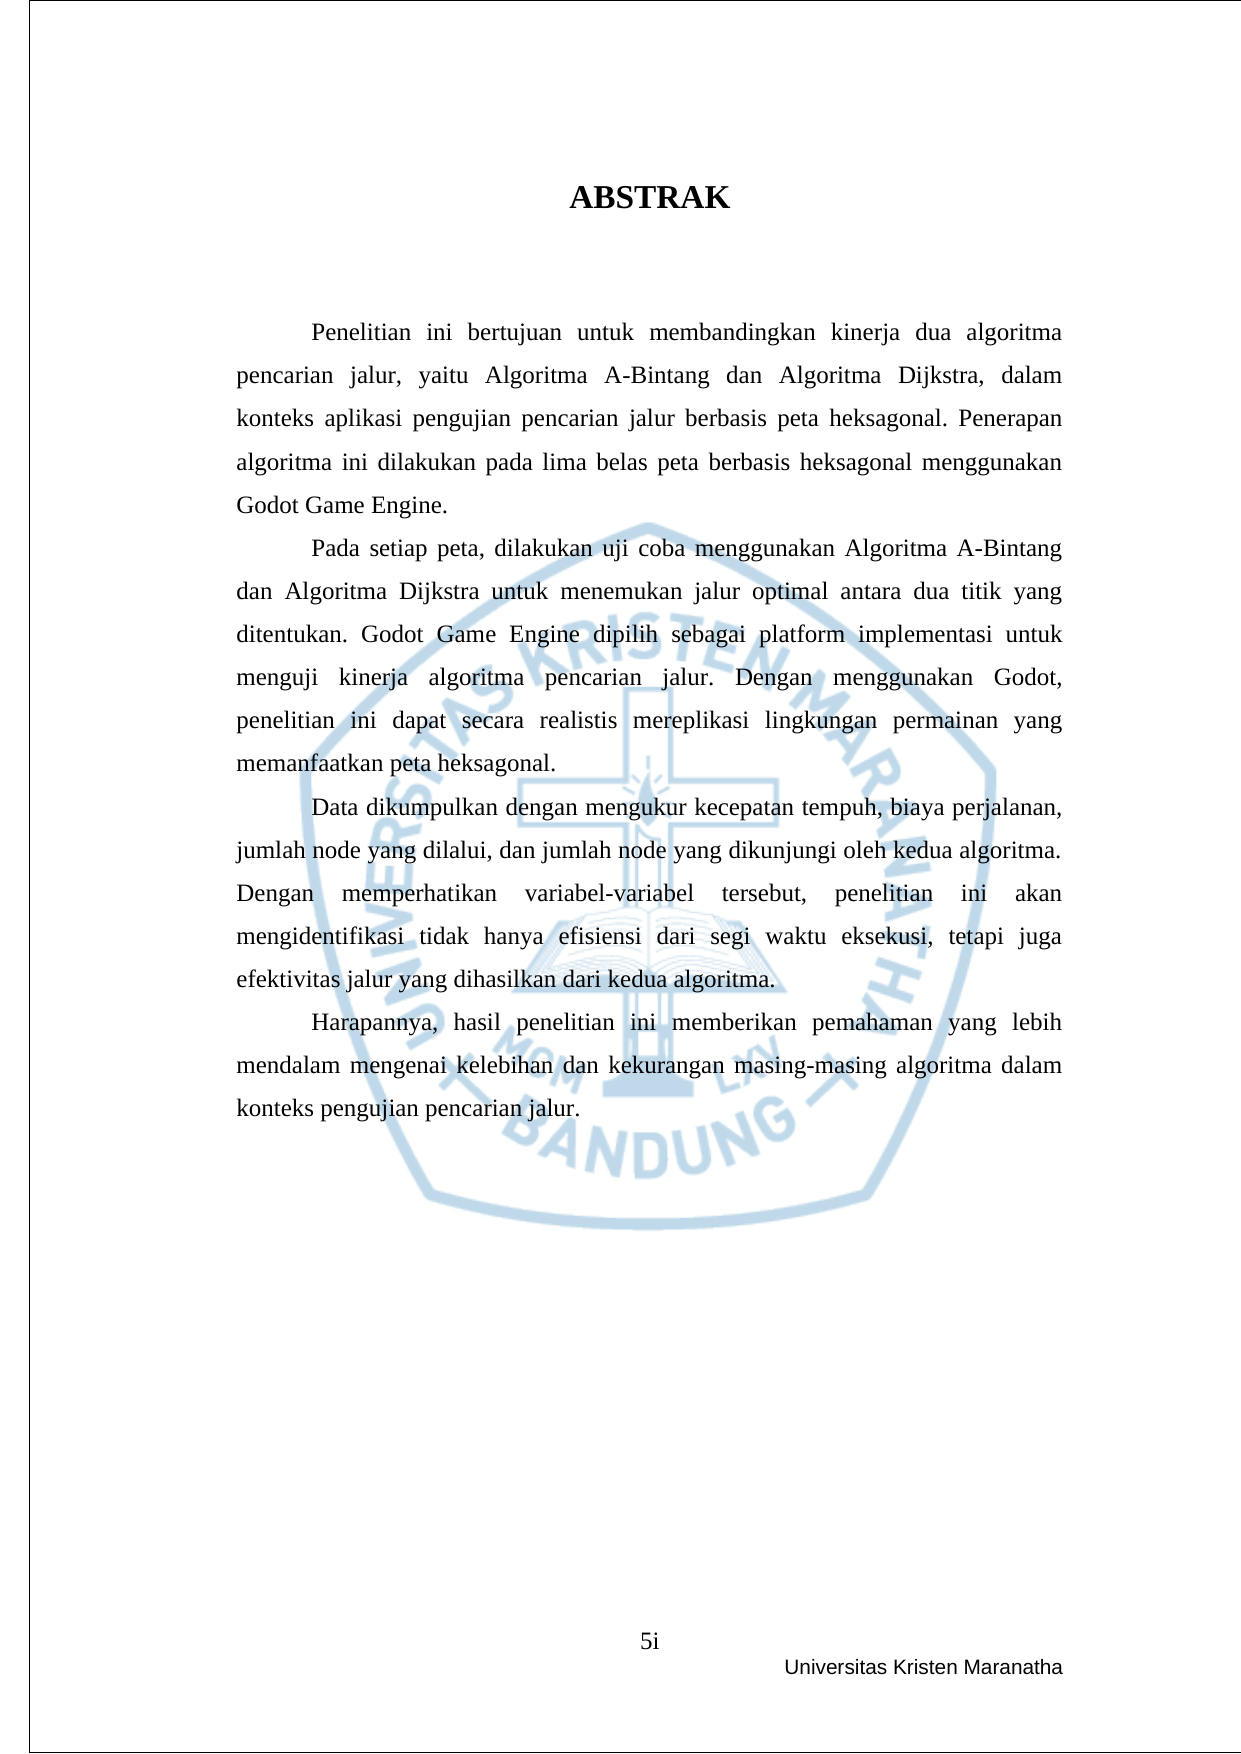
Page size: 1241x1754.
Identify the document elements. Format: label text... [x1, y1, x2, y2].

subtitle ABSTRAK [236, 177, 1063, 216]
text Harapannya, hasil penelitian ini memberikan pemahaman yang lebih mendalam mengenai kelebihan dan kekurangan masing-masing algoritma dalam konteks pengujian pencarian jalur. [236, 1007, 1063, 1122]
text Data dikumpulkan dengan mengukur kecepatan tempuh, biaya perjalanan, jumlah node yang dilalui, dan jumlah node yang dikunjungi oleh kedua algoritma. Dengan memperhatikan variabel-variabel tersebut, penelitian ini akan mengidentifikasi tidak hanya efisiensi dari segi waktu eksekusi, tetapi juga efektivitas jalur yang dihasilkan dari kedua algoritma. [236, 792, 1063, 993]
picture [30, 1, 1241, 1752]
text Pada setiap peta, dilakukan uji coba menggunakan Algoritma A-Bintang dan Algoritma Dijkstra untuk menemukan jalur optimal antara dua titik yang ditentukan. Godot Game Engine dipilih sebagai platform implementasi untuk menguji kinerja algoritma pencarian jalur. Dengan menggunakan Godot, penelitian ini dapat secara realistis mereplikasi lingkungan permainan yang memanfaatkan peta heksagonal. [236, 533, 1063, 777]
text Penelitian ini bertujuan untuk membandingkan kinerja dua algoritma pencarian jalur, yaitu Algoritma A-Bintang dan Algoritma Dijkstra, dalam konteks aplikasi pengujian pencarian jalur berbasis peta heksagonal. Penerapan algoritma ini dilakukan pada lima belas peta berbasis heksagonal menggunakan Godot Game Engine. [236, 317, 1063, 518]
